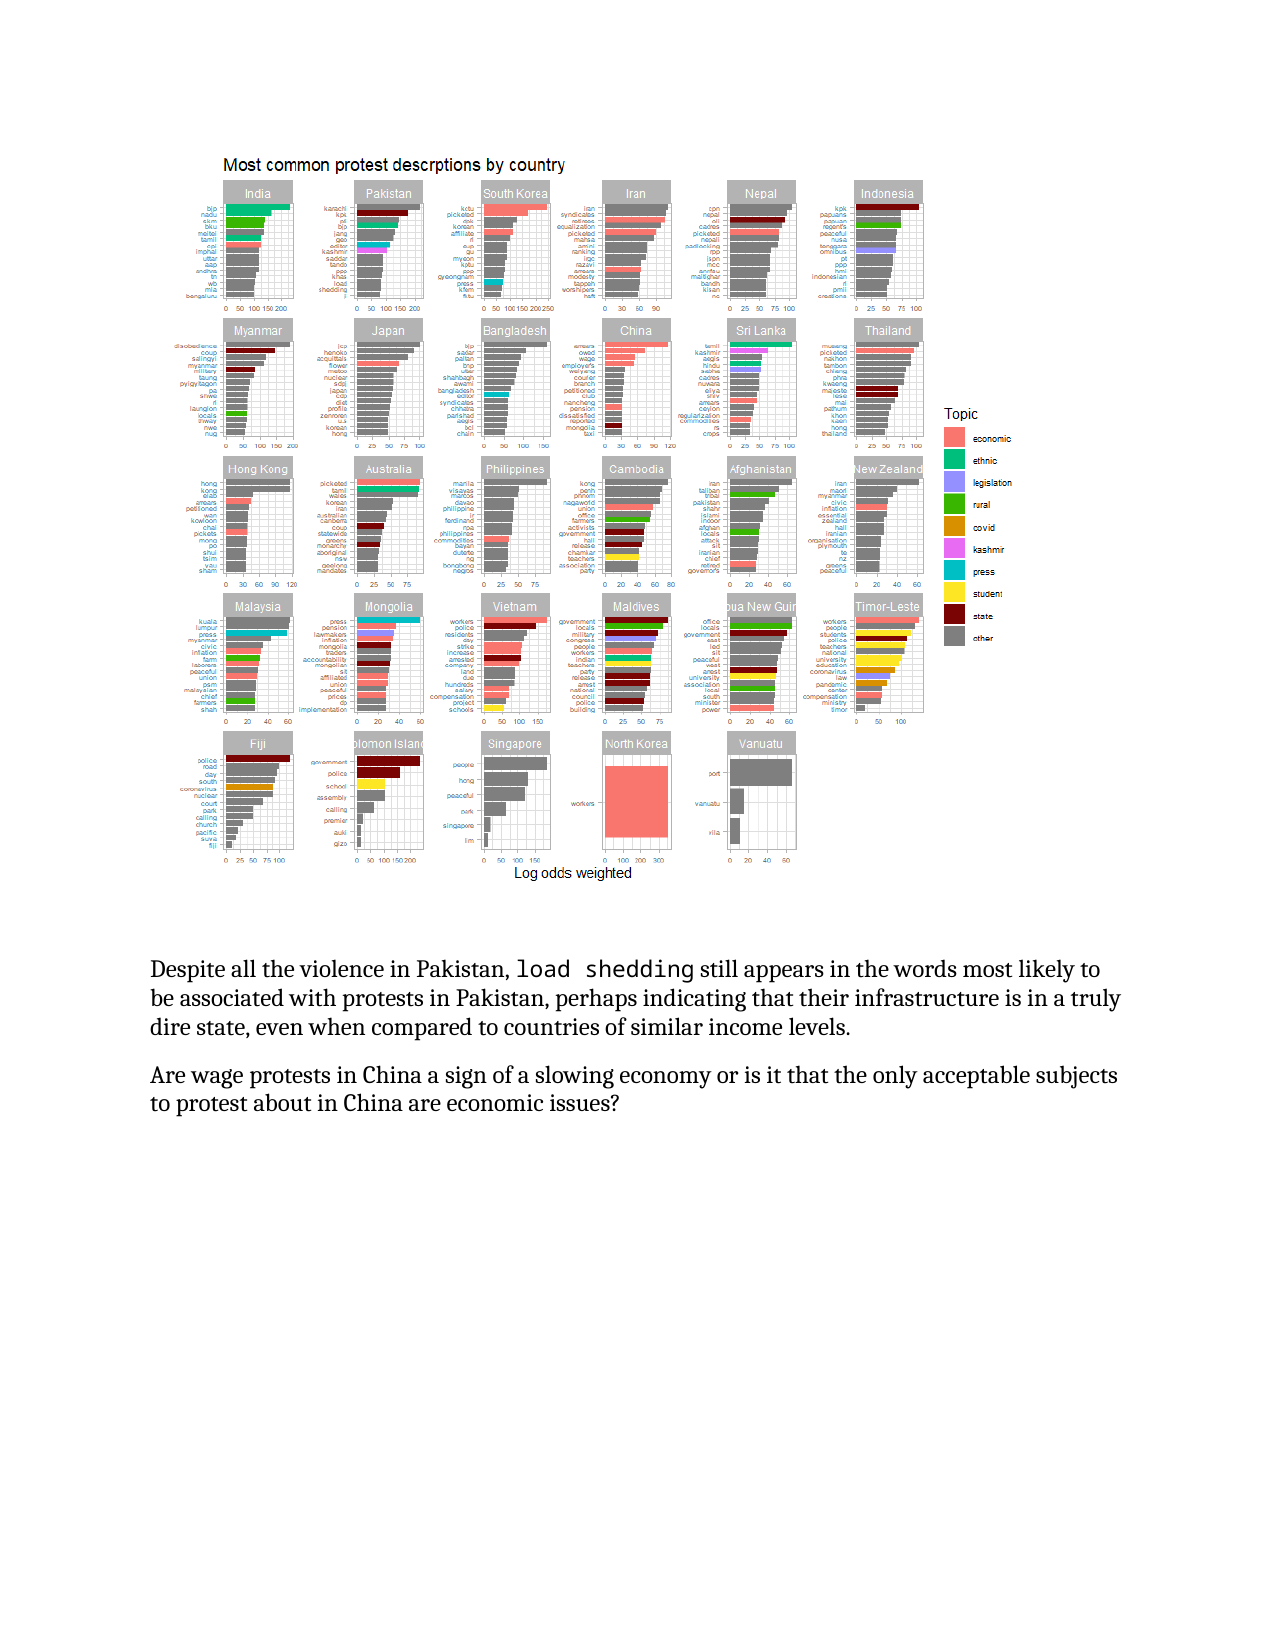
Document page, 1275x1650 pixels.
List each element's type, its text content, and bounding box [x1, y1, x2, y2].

text Are wage protests in China a sign of a slowing economy or is it that the only acceptable subjects to protest about in China are economic issues? [150, 1061, 1125, 1118]
picture [150, 150, 1025, 887]
text Despite all the violence in Pakistan, load shedding still appears in the words most likely to be associated with protests in Pakistan, perhaps indicating that their infrastructure is in a truly dire state, even when compared to countries of similar income levels. [150, 953, 1125, 1042]
